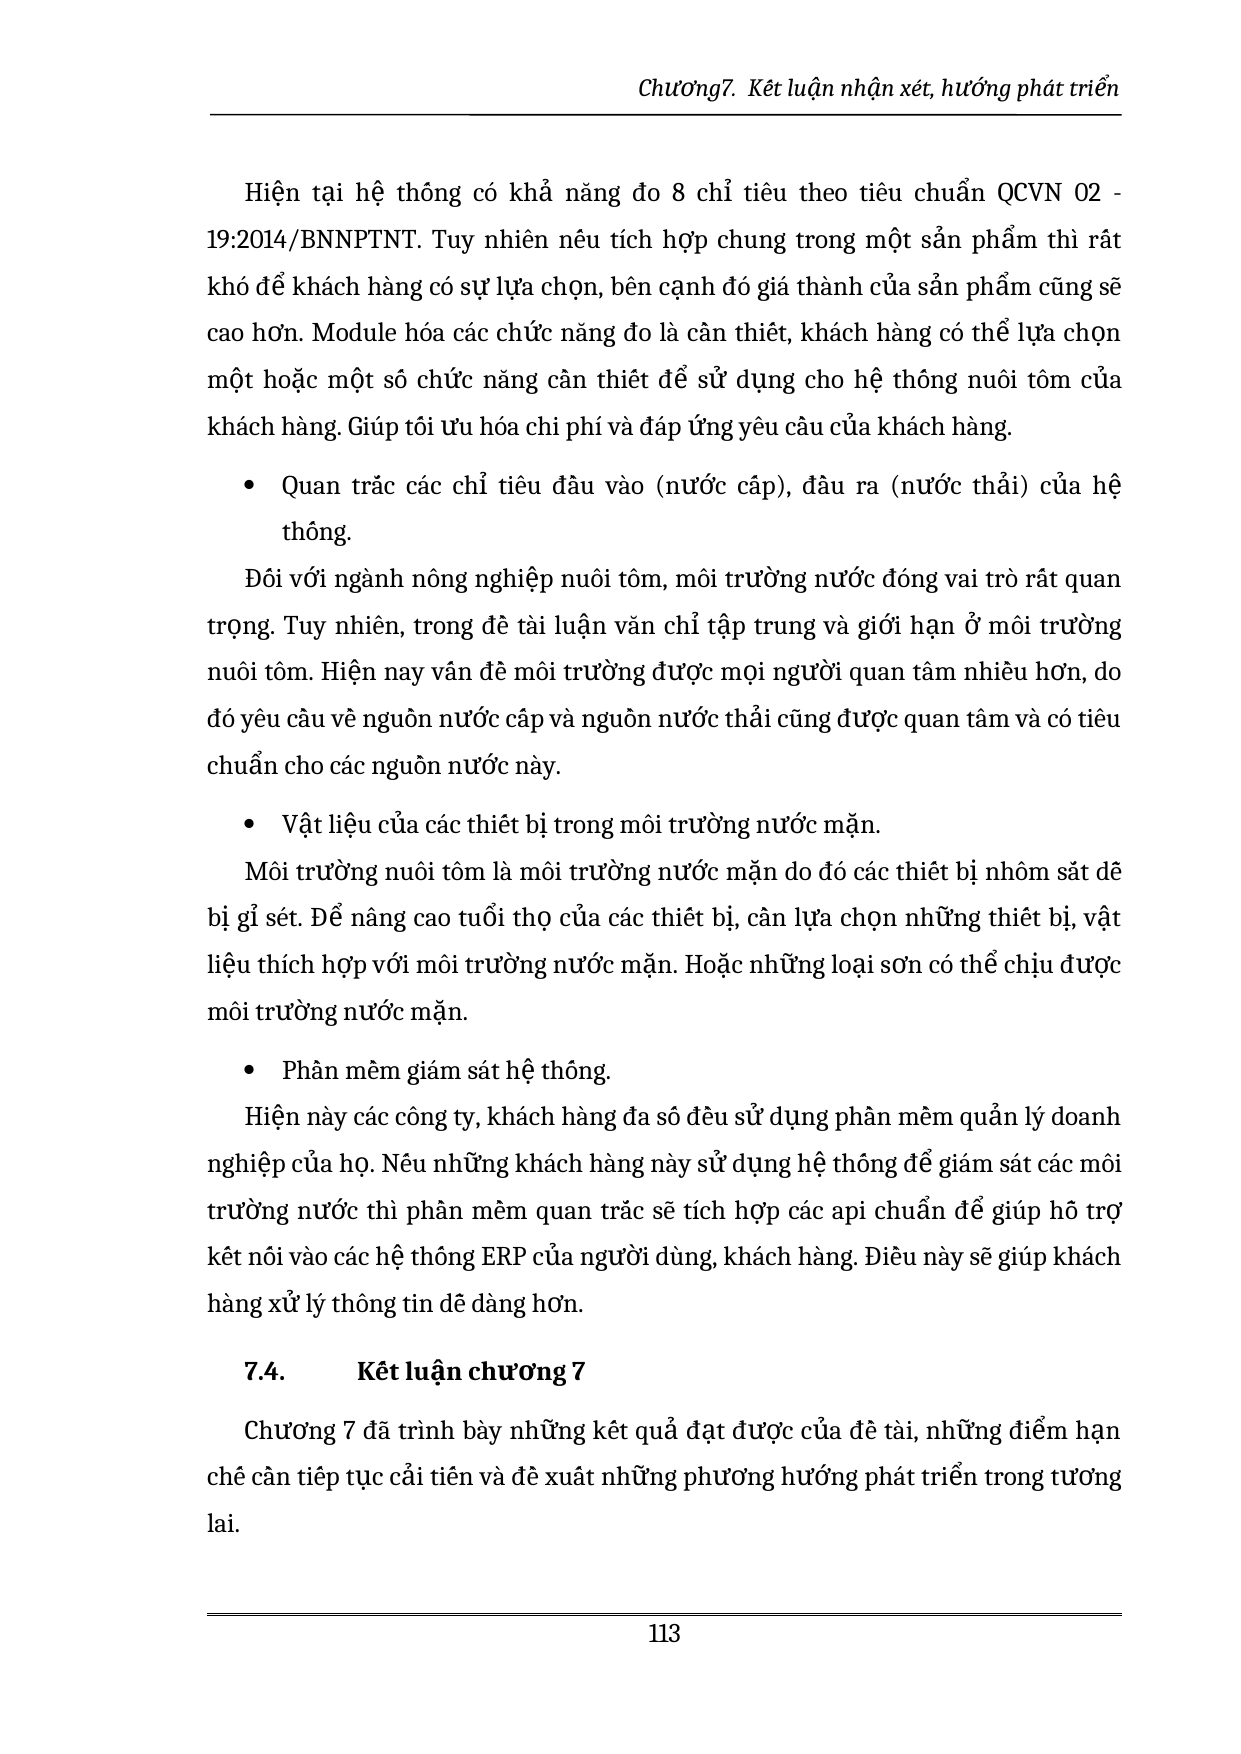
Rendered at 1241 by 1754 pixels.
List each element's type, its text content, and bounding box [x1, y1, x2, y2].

subtitle Kết luận chương 7 [244, 1356, 1122, 1387]
list Phần mềm giám sát hệ thống. [244, 1055, 1122, 1086]
text Đối với ngành nông nghiệp nuôi tôm, môi trường nước đóng vai trò rất quan trọng. Tuy nhiên, trong đề tài luận văn chỉ tập trung và giới hạn ở môi trường nuôi tôm. Hiện nay vấn đề môi trường được mọi người quan tâm nhiều hơn, do đó yêu cầu về nguồn nước cấp và nguồn nước thải cũng được quan tâm và có tiêu chuẩn cho các nguồn nước này. [207, 563, 1122, 781]
text Hiện này các công ty, khách hàng đa số đều sử dụng phần mềm quản lý doanh nghiệp của họ. Nếu những khách hàng này sử dụng hệ thống để giám sát các môi trường nước thì phần mềm quan trắc sẽ tích hợp các api chuẩn để giúp hỗ trợ kết nối vào các hệ thống ERP của người dùng, khách hàng. Điều này sẽ giúp khách hàng xử lý thông tin dễ dàng hơn. [207, 1101, 1122, 1319]
list Vật liệu của các thiết bị trong môi trường nước mặn. [244, 809, 1122, 840]
text Chương 7 đã trình bày những kết quả đạt được của đề tài, những điểm hạn chế cần tiếp tục cải tiến và đề xuất những phương hướng phát triển trong tương lai. [207, 1415, 1122, 1539]
list Quan trắc các chỉ tiêu đầu vào (nước cấp), đầu ra (nước thải) của hệ thống. [244, 470, 1122, 547]
text Hiện tại hệ thống có khả năng đo 8 chỉ tiêu theo tiêu chuẩn QCVN 02 - 19:2014/BNNPTNT. Tuy nhiên nếu tích hợp chung trong một sản phẩm thì rất khó để khách hàng có sự lựa chọn, bên cạnh đó giá thành của sản phẩm cũng sẽ cao hơn. Module hóa các chức năng đo là cần thiết, khách hàng có thể lựa chọn một hoặc một số chức năng cần thiết để sử dụng cho hệ thống nuôi tôm của khách hàng. Giúp tối ưu hóa chi phí và đáp ứng yêu cầu của khách hàng. [207, 177, 1122, 442]
text Môi trường nuôi tôm là môi trường nước mặn do đó các thiết bị nhôm sắt dễ bị gỉ sét. Để nâng cao tuổi thọ của các thiết bị, cần lựa chọn những thiết bị, vật liệu thích hợp với môi trường nước mặn. Hoặc những loại sơn có thể chịu được môi trường nước mặn. [207, 856, 1122, 1027]
